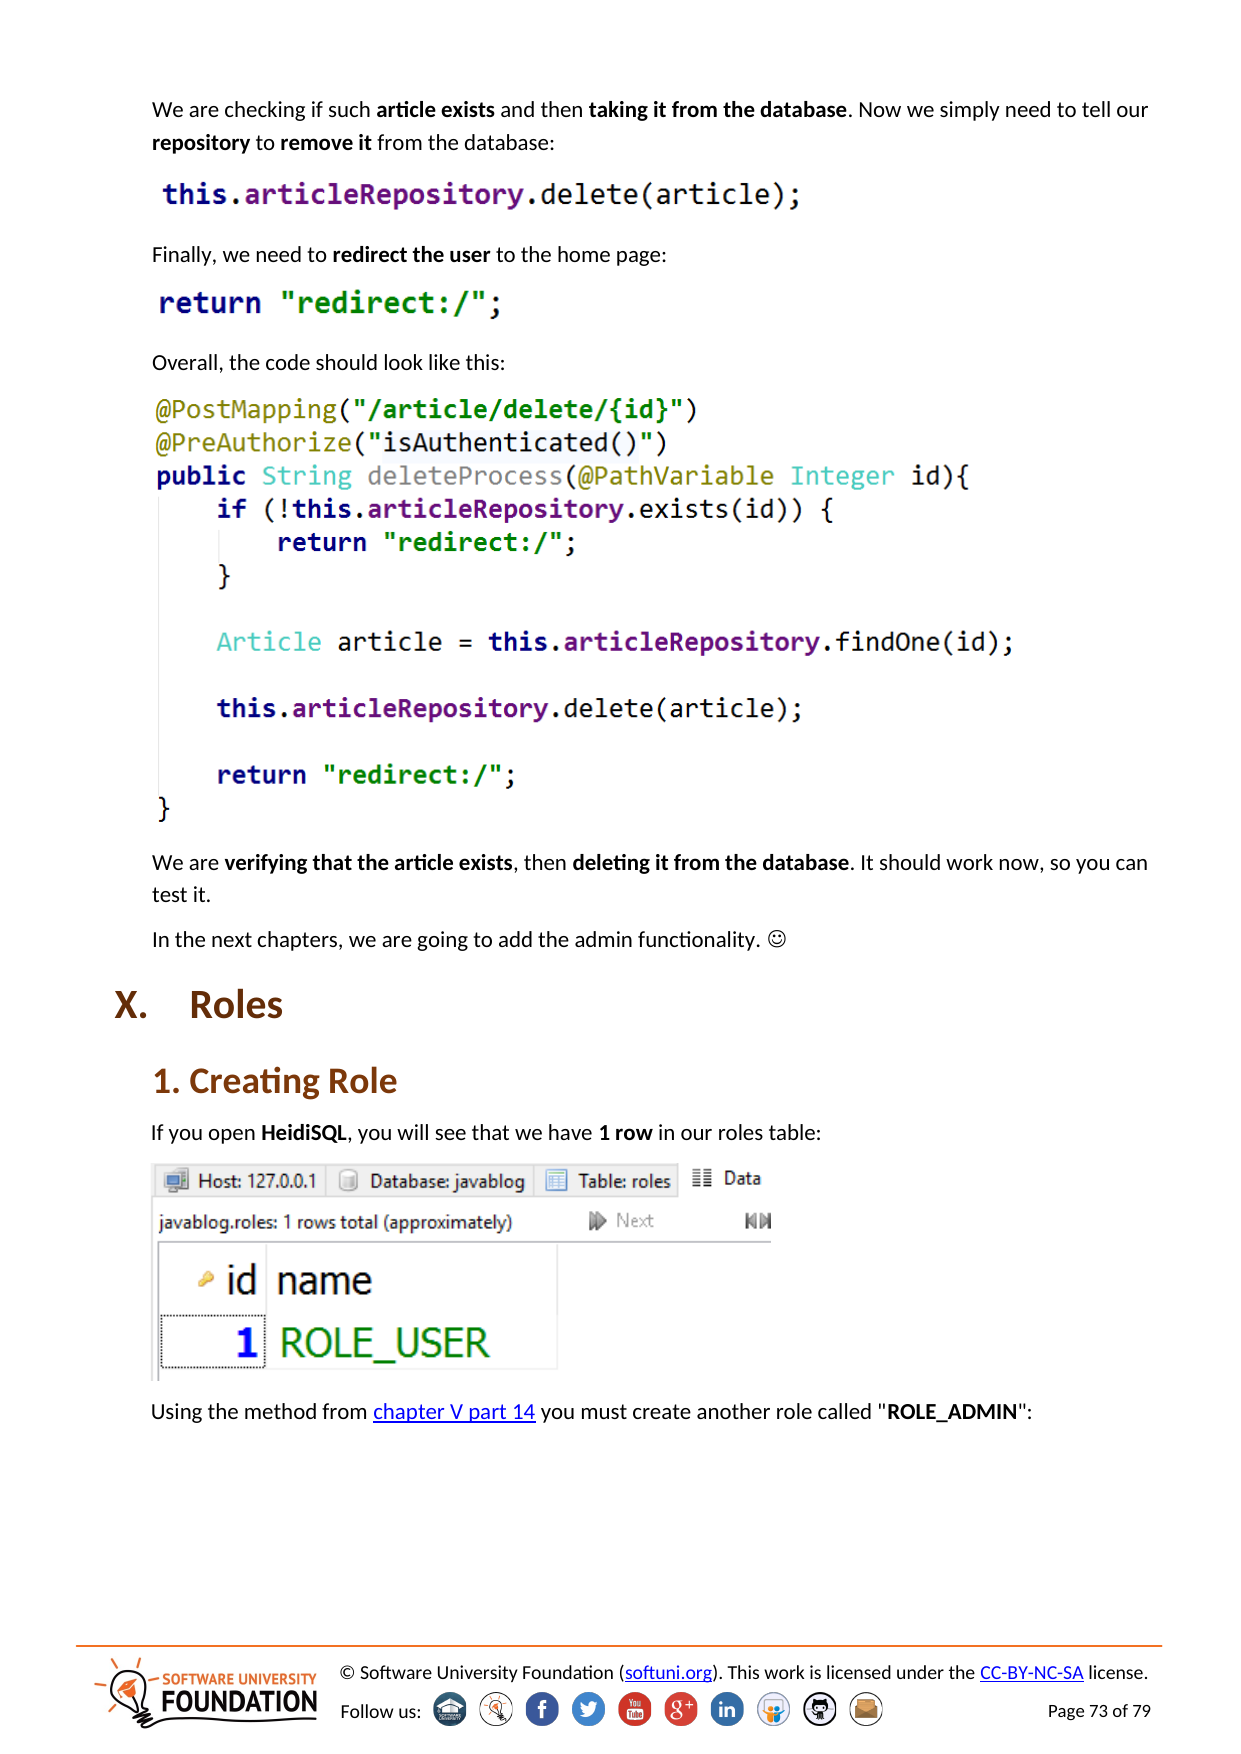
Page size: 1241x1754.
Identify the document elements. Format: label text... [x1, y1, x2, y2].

picture [479, 1692, 513, 1726]
picture [849, 1692, 883, 1726]
text In the next chapters, we are going to add the admin functionality. [152, 925, 1163, 953]
subtitle Roles [114, 978, 1163, 1029]
text If you open HeidiSQL, you will see that we have 1 row in our roles table: [151, 1118, 1163, 1146]
text Overall, the code should look like this: [152, 348, 1163, 376]
picture [151, 285, 515, 332]
picture [710, 1692, 744, 1726]
text We are checking if such article exists and then taking it from the database. Now we simply need to tell our repository to remove it from the database: [152, 95, 1163, 156]
picture [572, 1692, 605, 1726]
picture [525, 1692, 559, 1726]
text Using the method from chapter V part 14 you must create another role called "ROLE_ADMIN": [151, 1397, 1163, 1425]
picture [618, 1692, 652, 1726]
picture [93, 1656, 317, 1729]
text We are verifying that the article exists, then deleting it from the database. It should work now, so you can test it. [152, 848, 1163, 908]
picture [151, 392, 1022, 832]
subtitle Creating Role [152, 1057, 1163, 1103]
picture [150, 1163, 771, 1381]
text Finally, we need to redirect the user to the home page: [152, 240, 1163, 268]
picture [151, 172, 822, 224]
picture [664, 1692, 698, 1726]
picture [757, 1692, 790, 1726]
picture [433, 1692, 467, 1726]
picture [803, 1692, 837, 1726]
